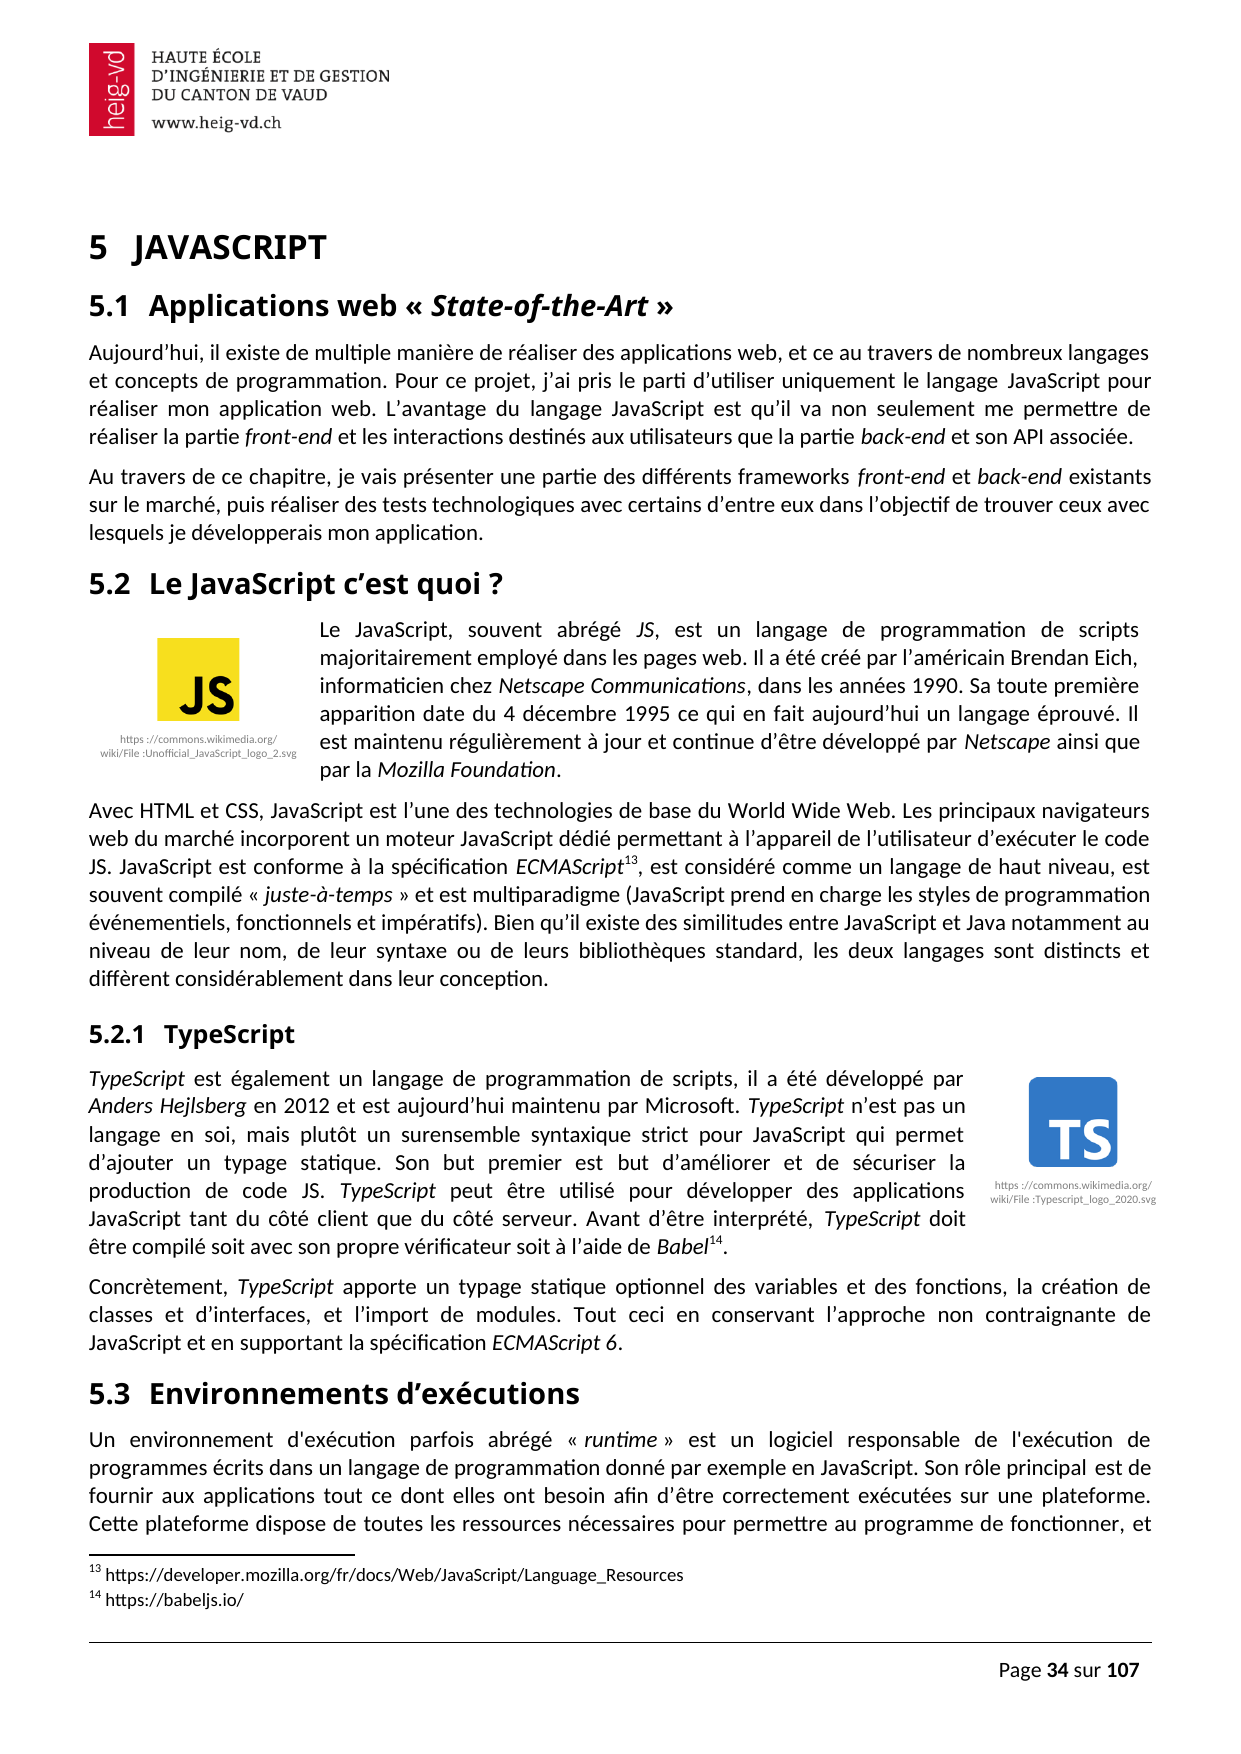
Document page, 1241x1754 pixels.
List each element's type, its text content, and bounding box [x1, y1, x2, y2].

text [89, 1425, 1152, 1537]
table_header https ://commons.wikimedia.org/ wiki/File :Typescript_logo_2020.svg [977, 1064, 1169, 1272]
table_header Le JavaScript, souvent abrégé JS, est un langage de programmation de scripts majoritairement employé dans les pages web. Il a été créé par l’américain Brendan Eich, informaticien chez Netscape Communications, dans les années 1990. Sa toute première apparition date du 4 décembre 1995 ce qui en fait aujourd’hui un langage éprouvé. Il est maintenu régulièrement à jour et continue d’être développé par Netscape ainsi que par la Mozilla Foundation. [308, 615, 1152, 796]
subtitle Applications web « State-of-the-Art » [89, 286, 1152, 325]
table_header TypeScript est également un langage de programmation de scripts, il a été développé par Anders Hejlsberg en 2012 et est aujourd’hui maintenu par Microsoft. TypeScript n’est pas un langage en soi, mais plutôt un surensemble syntaxique strict pour JavaScript qui permet d’ajouter un typage statique. Son but premier est but d’améliorer et de sécuriser la production de code JS. TypeScript peut être utilisé pour développer des applications JavaScript tant du côté client que du côté serveur. Avant d’être interprété, TypeScript doit être compilé soit avec son propre vérificateur soit à l’aide de Babel. [77, 1064, 977, 1272]
text Aujourd’hui, il existe de multiple manière de réaliser des applications web, et ce au travers de nombreux langages et concepts de programmation. Pour ce projet, j’ai pris le parti d’utiliser uniquement le langage JavaScript pour réaliser mon application web. L’avantage du langage JavaScript est qu’il va non seulement me permettre de réaliser la partie front-end et les interactions destinés aux utilisateurs que la partie back-end et son API associée. [89, 338, 1152, 450]
picture [89, 43, 389, 136]
subtitle TypeScript [89, 1017, 1152, 1051]
text Au travers de ce chapitre, je vais présenter une partie des différents frameworks front-end et back-end existants sur le marché, puis réaliser des tests technologiques avec certains d’entre eux dans l’objectif de trouver ceux avec lesquels je développerais mon application. [89, 462, 1152, 546]
picture [1028, 1077, 1118, 1167]
subtitle Environnements d’exécutions [89, 1373, 1152, 1413]
subtitle JavaScript [89, 223, 1152, 269]
table_header https ://commons.wikimedia.org/ wiki/File :Unofficial_JavaScript_logo_2.svg [89, 615, 308, 796]
subtitle Le JavaScript c’est quoi ? [89, 563, 1152, 603]
picture [157, 638, 240, 721]
text Concrètement, TypeScript apporte un typage statique optionnel des variables et des fonctions, la création de classes et d’interfaces, et l’import de modules. Tout ceci en conservant l’approche non contraignante de JavaScript et en supportant la spécification ECMAScript 6. [89, 1272, 1152, 1356]
text Avec HTML et CSS, JavaScript est l’une des technologies de base du World Wide Web. Les principaux navigateurs web du marché incorporent un moteur JavaScript dédié permettant à l’appareil de l’utilisateur d’exécuter le code JS. JavaScript est conforme à la spécification ECMAScript, est considéré comme un langage de haut niveau, est souvent compilé « juste-à-temps » et est multiparadigme (JavaScript prend en charge les styles de programmation événementiels, fonctionnels et impératifs). Bien qu’il existe des similitudes entre JavaScript et Java notamment au niveau de leur nom, de leur syntaxe ou de leurs bibliothèques standard, les deux langages sont distincts et diffèrent considérablement dans leur conception. [89, 796, 1152, 992]
